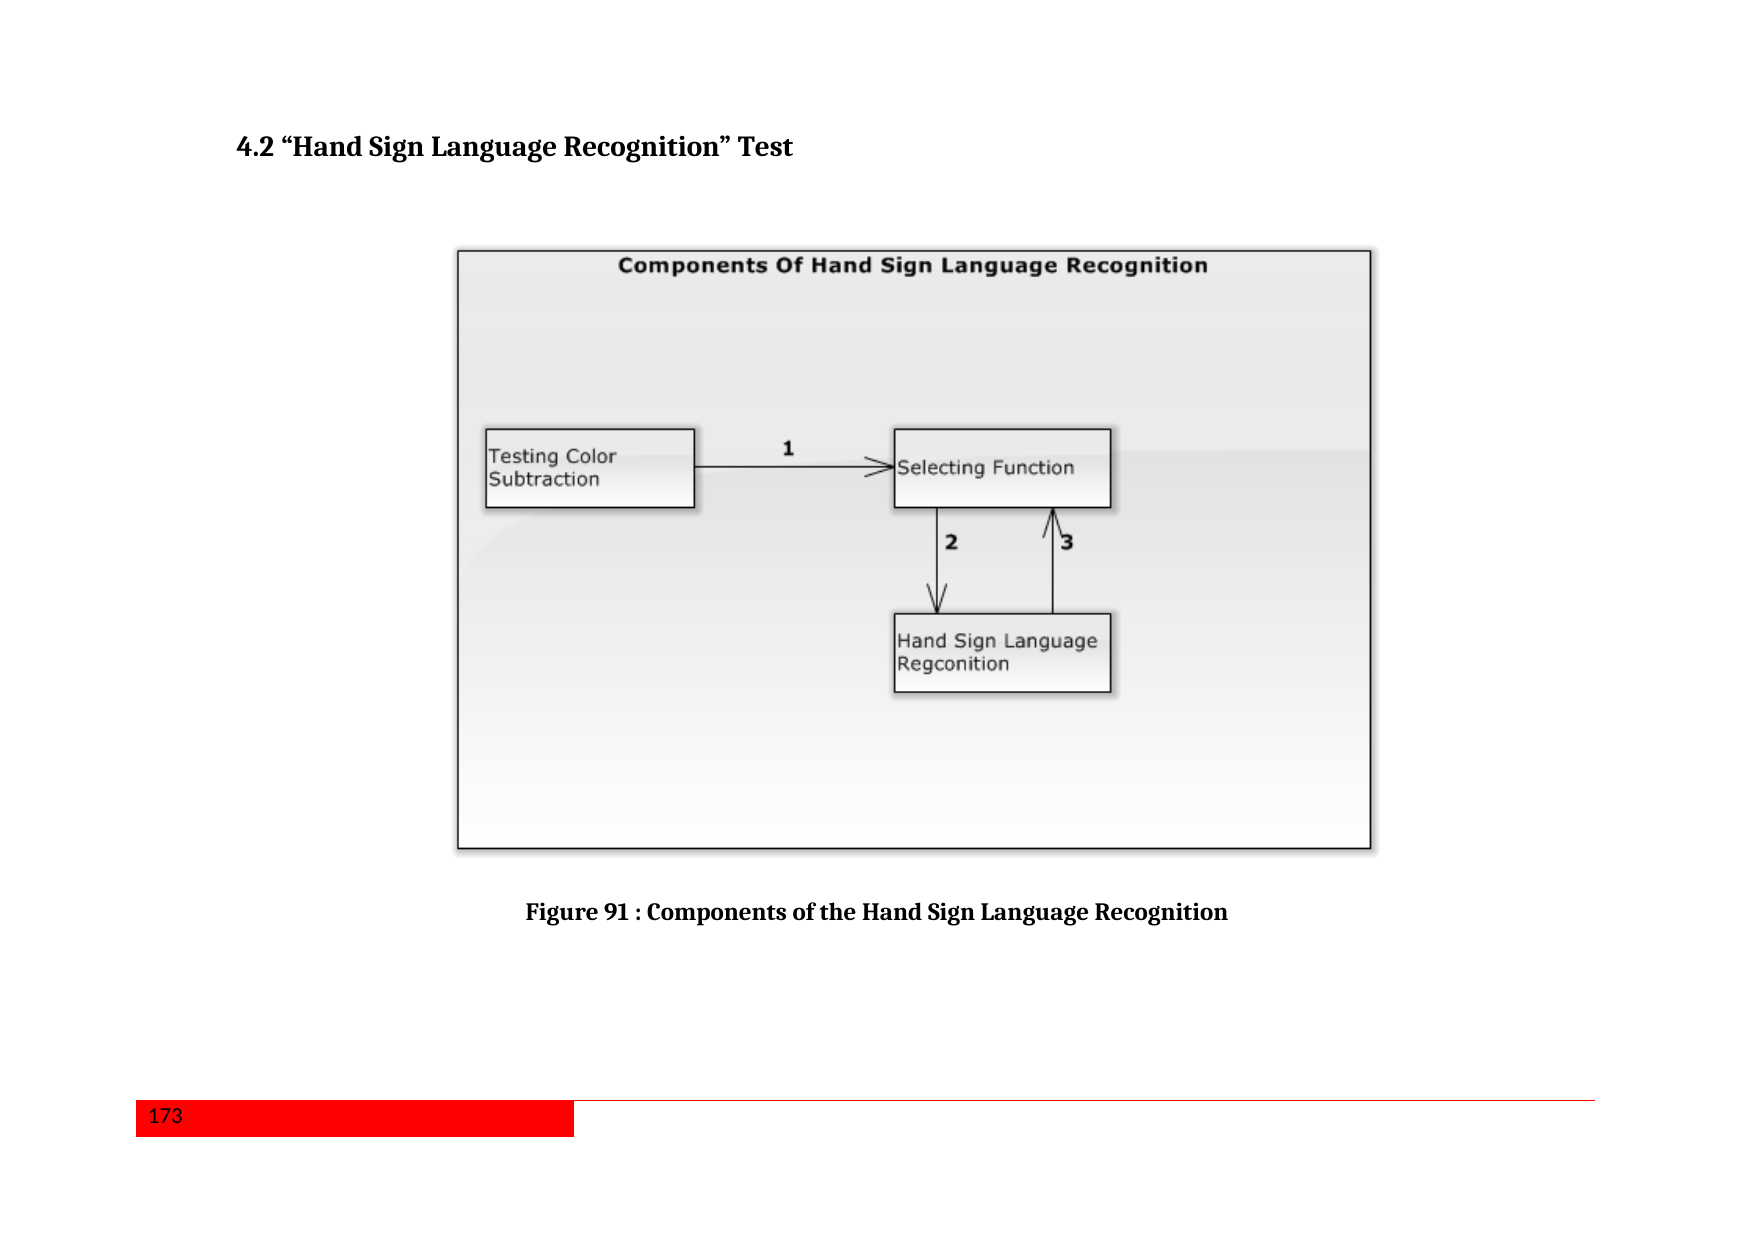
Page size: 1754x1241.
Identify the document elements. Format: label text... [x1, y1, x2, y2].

list Figure 91 : Components of the Hand Sign Language Recognition [148, 898, 1606, 927]
subtitle “Hand Sign Language Recognition” Test [236, 131, 1606, 164]
picture [434, 227, 1395, 873]
